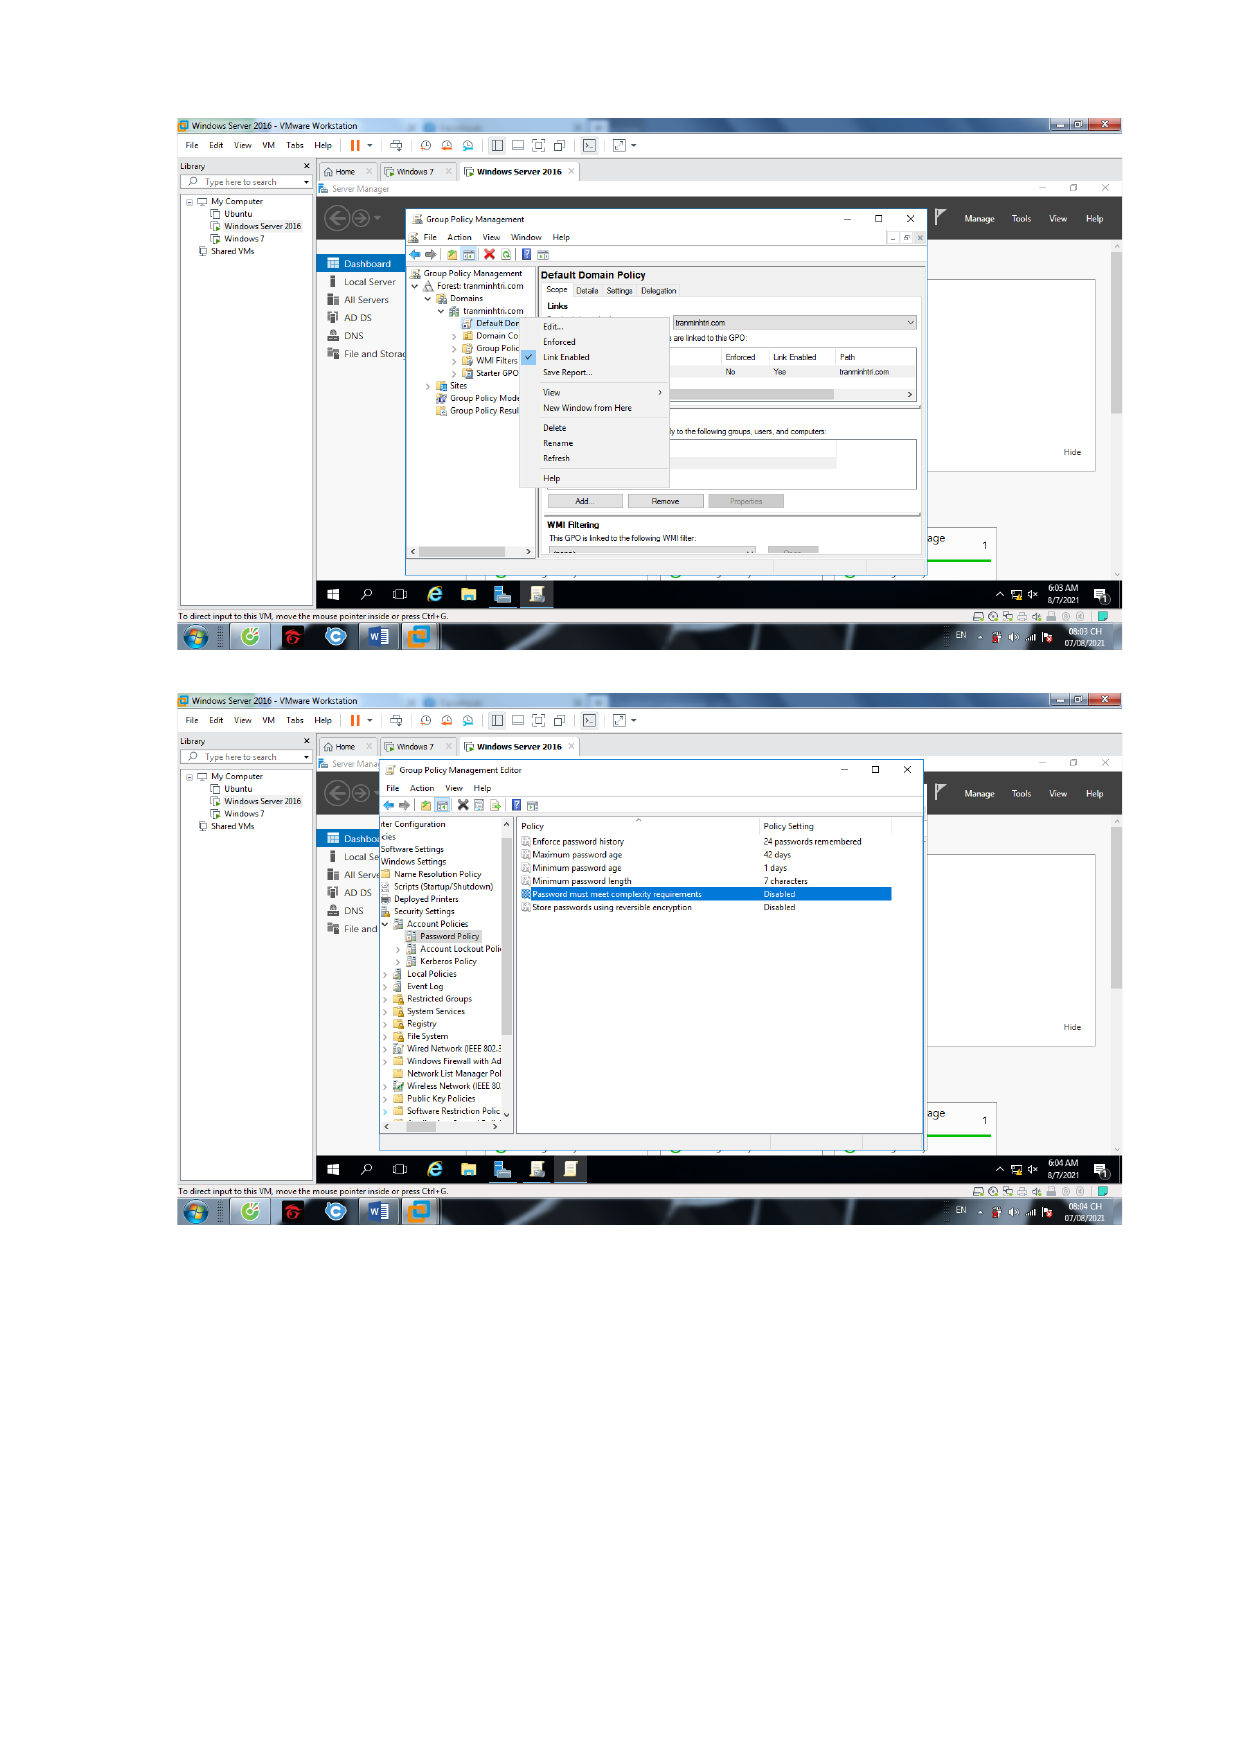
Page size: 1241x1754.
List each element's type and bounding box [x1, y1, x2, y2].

picture [177, 118, 1123, 650]
picture [177, 693, 1123, 1225]
